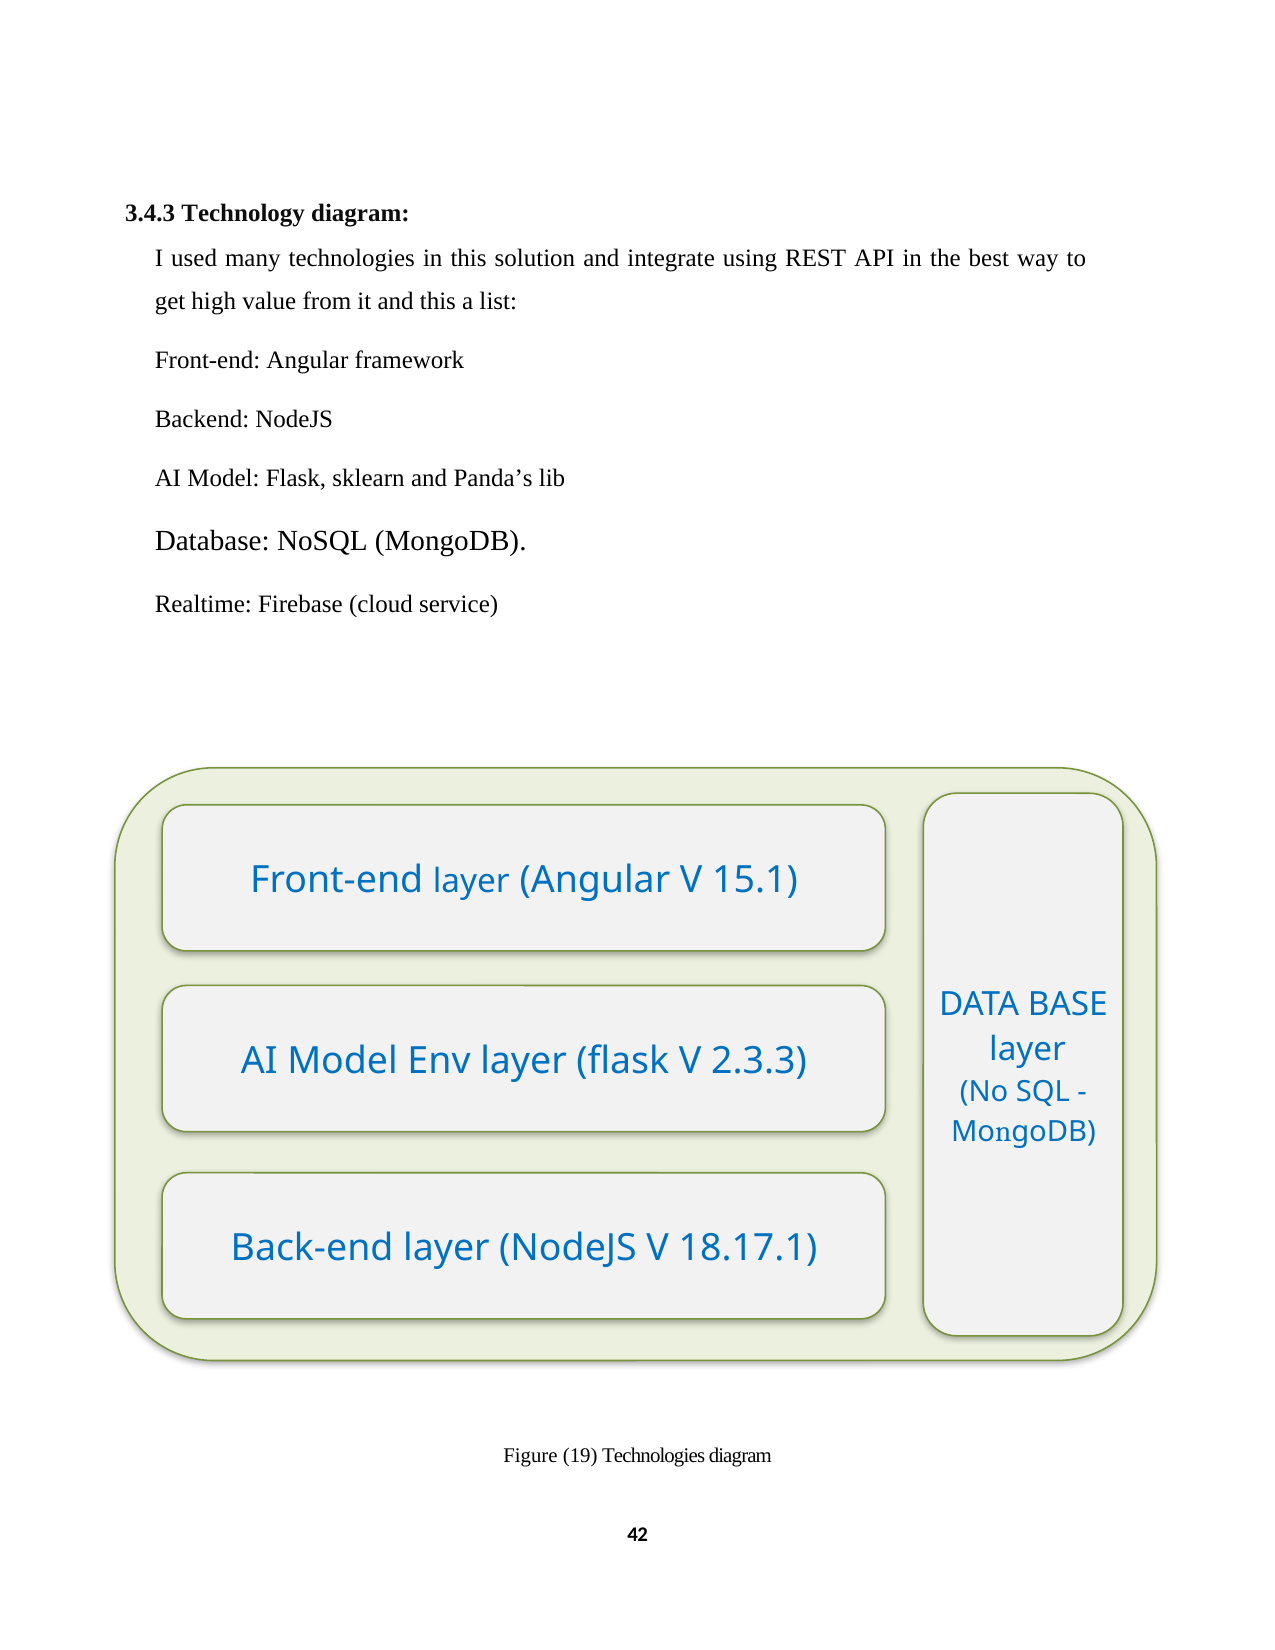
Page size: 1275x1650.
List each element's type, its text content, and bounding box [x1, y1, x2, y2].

text Realtime: Firebase (cloud service) [154, 589, 1088, 618]
text I used many technologies in this solution and integrate using REST API in the best way to get high value from it and this a list: [154, 243, 1088, 315]
text Backend: NodeJS [154, 404, 1088, 433]
text Figure (19) Technologies diagram [187, 1443, 1088, 1467]
subtitle 3.4.3 Technology diagram: [125, 198, 1146, 227]
text AI Model: Flask, sklearn and Panda’s lib [154, 463, 1088, 492]
text Database: NoSQL (MongoDB). [154, 523, 1088, 556]
text Front-end: Angular framework [154, 345, 1088, 374]
